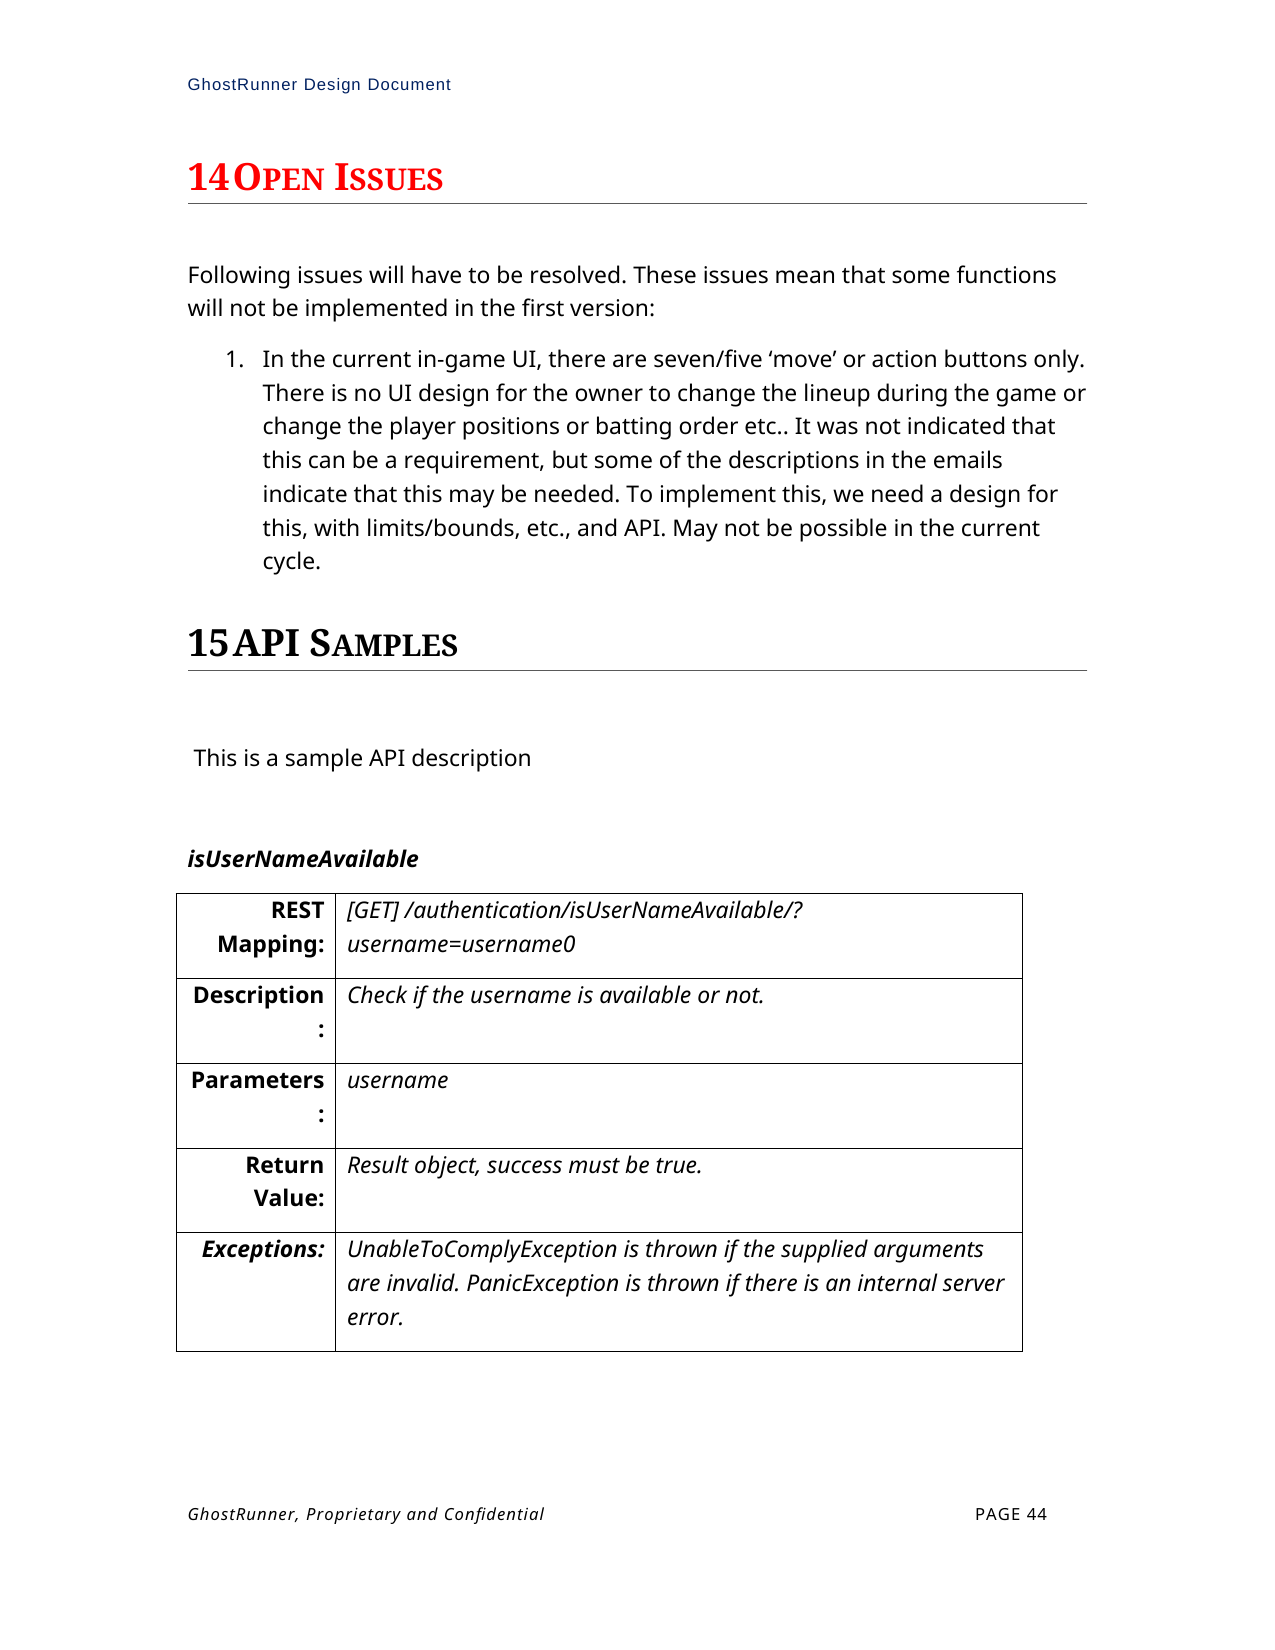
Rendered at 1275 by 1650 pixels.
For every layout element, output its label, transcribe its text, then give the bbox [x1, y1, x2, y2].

table_cell Result object, success must be true. [336, 1149, 1022, 1232]
table_cell Return Value: [177, 1149, 335, 1232]
table_cell UnableToComplyException is thrown if the supplied arguments are invalid. PanicException is thrown if there is an internal server error. [336, 1233, 1022, 1351]
table_cell Description: [177, 979, 335, 1063]
text Following issues will have to be resolved. These issues mean that some functions will not be implemented in the first version: [187, 225, 1087, 324]
list In the current in-game UI, there are seven/five ‘move’ or action buttons only. There is no UI design for the owner to change the lineup during the game or change the player positions or batting order etc.. It was not indicated that this can be a requirement, but some of the descriptions in the emails indicate that this may be needed. To implement this, we need a design for this, with limits/bounds, etc., and API. May not be possible in the current cycle. [225, 343, 1087, 577]
text This is a sample API description [187, 742, 1087, 773]
text isUserNameAvailable [187, 843, 1087, 874]
table_cell Exceptions: [177, 1233, 335, 1351]
table_cell username [336, 1064, 1022, 1147]
table_cell Parameters: [177, 1064, 335, 1147]
table_header REST Mapping: [177, 894, 335, 978]
table_header [GET] /authentication/isUserNameAvailable/?username=username0 [336, 894, 1022, 978]
table_cell Check if the username is available or not. [336, 979, 1022, 1063]
subtitle API Samples [187, 617, 1087, 671]
subtitle Open Issues [187, 150, 1087, 204]
